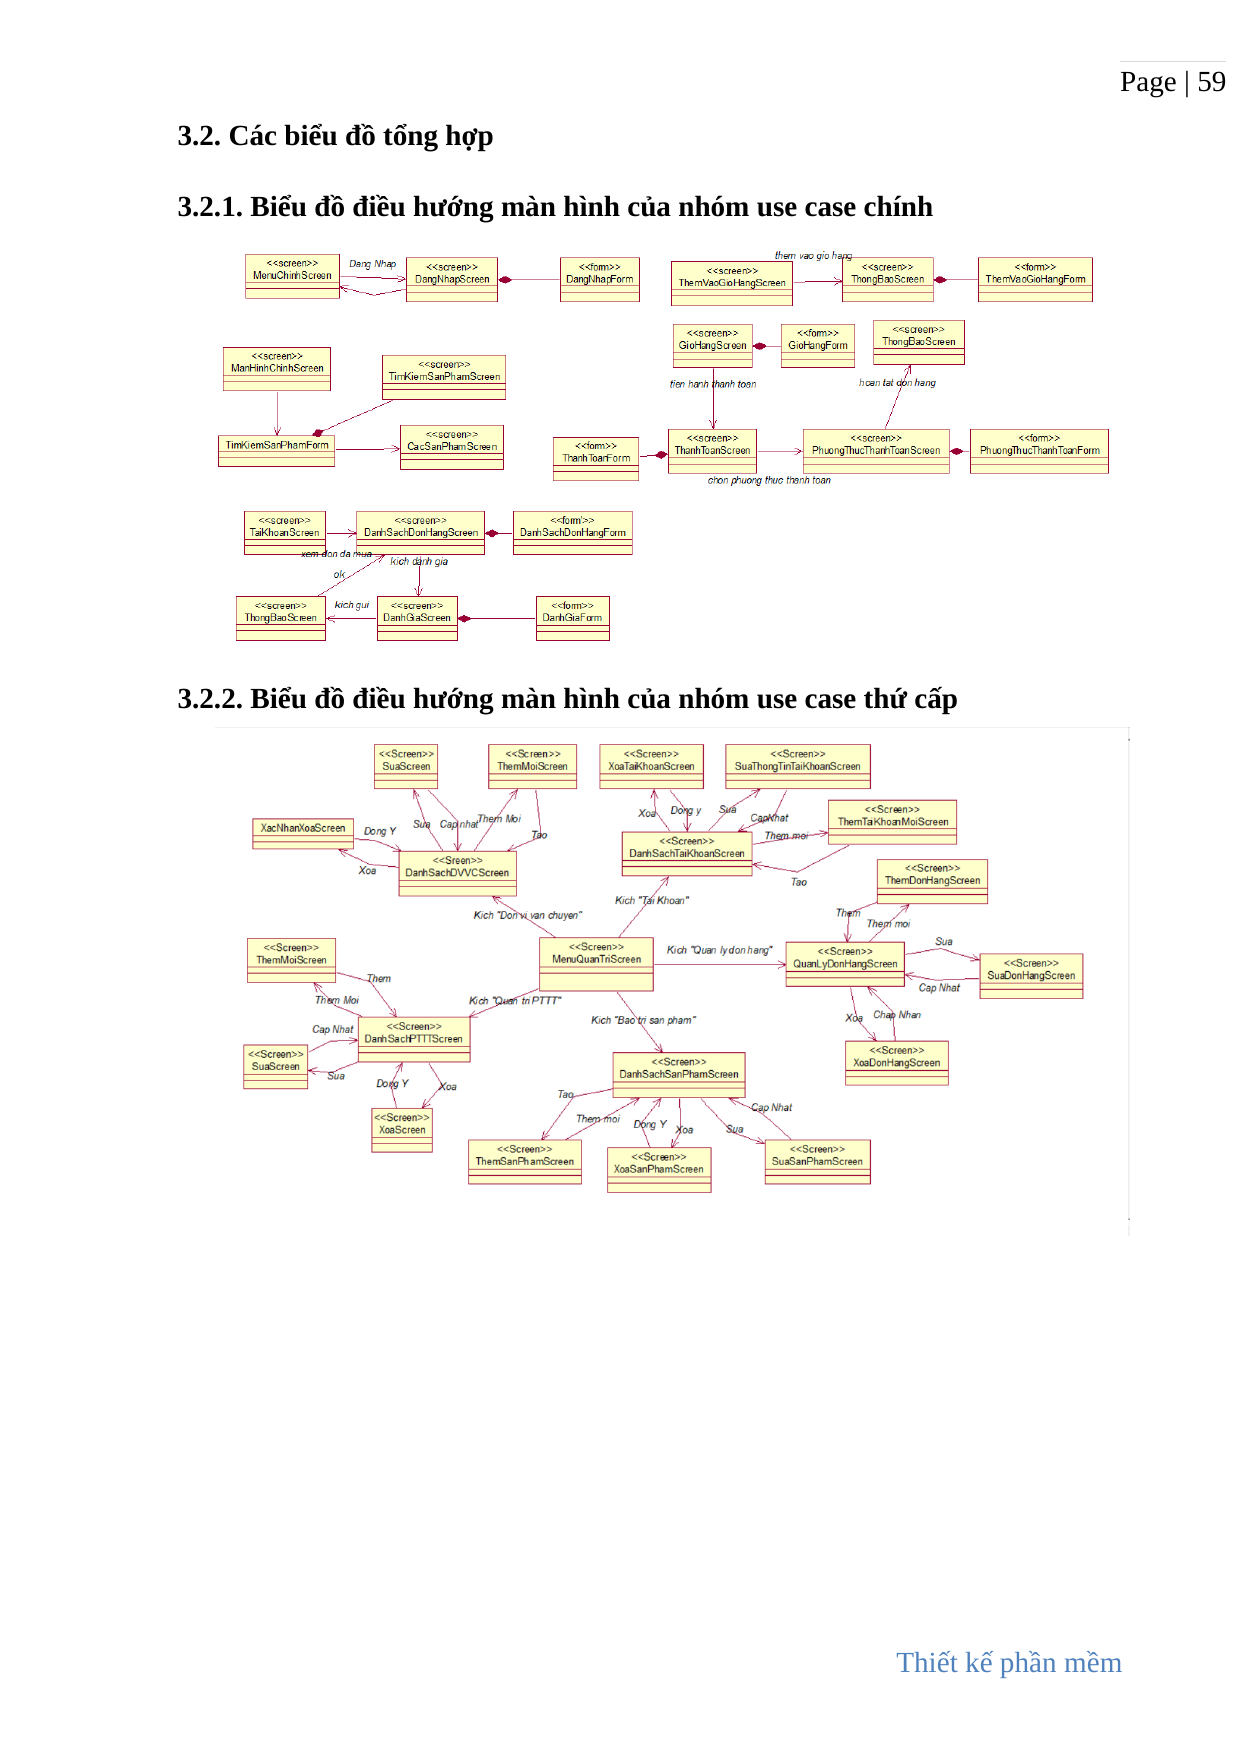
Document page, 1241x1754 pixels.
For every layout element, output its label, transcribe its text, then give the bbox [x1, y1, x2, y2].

subtitle 3.2. Các biểu đồ tổng hợp [177, 118, 1122, 152]
picture [214, 727, 1130, 1236]
picture [214, 235, 1130, 652]
subtitle 3.2.1. Biểu đồ điều hướng màn hình của nhóm use case chính [177, 189, 1122, 223]
subtitle 3.2.2. Biểu đồ điều hướng màn hình của nhóm use case thứ cấp [177, 681, 1122, 715]
